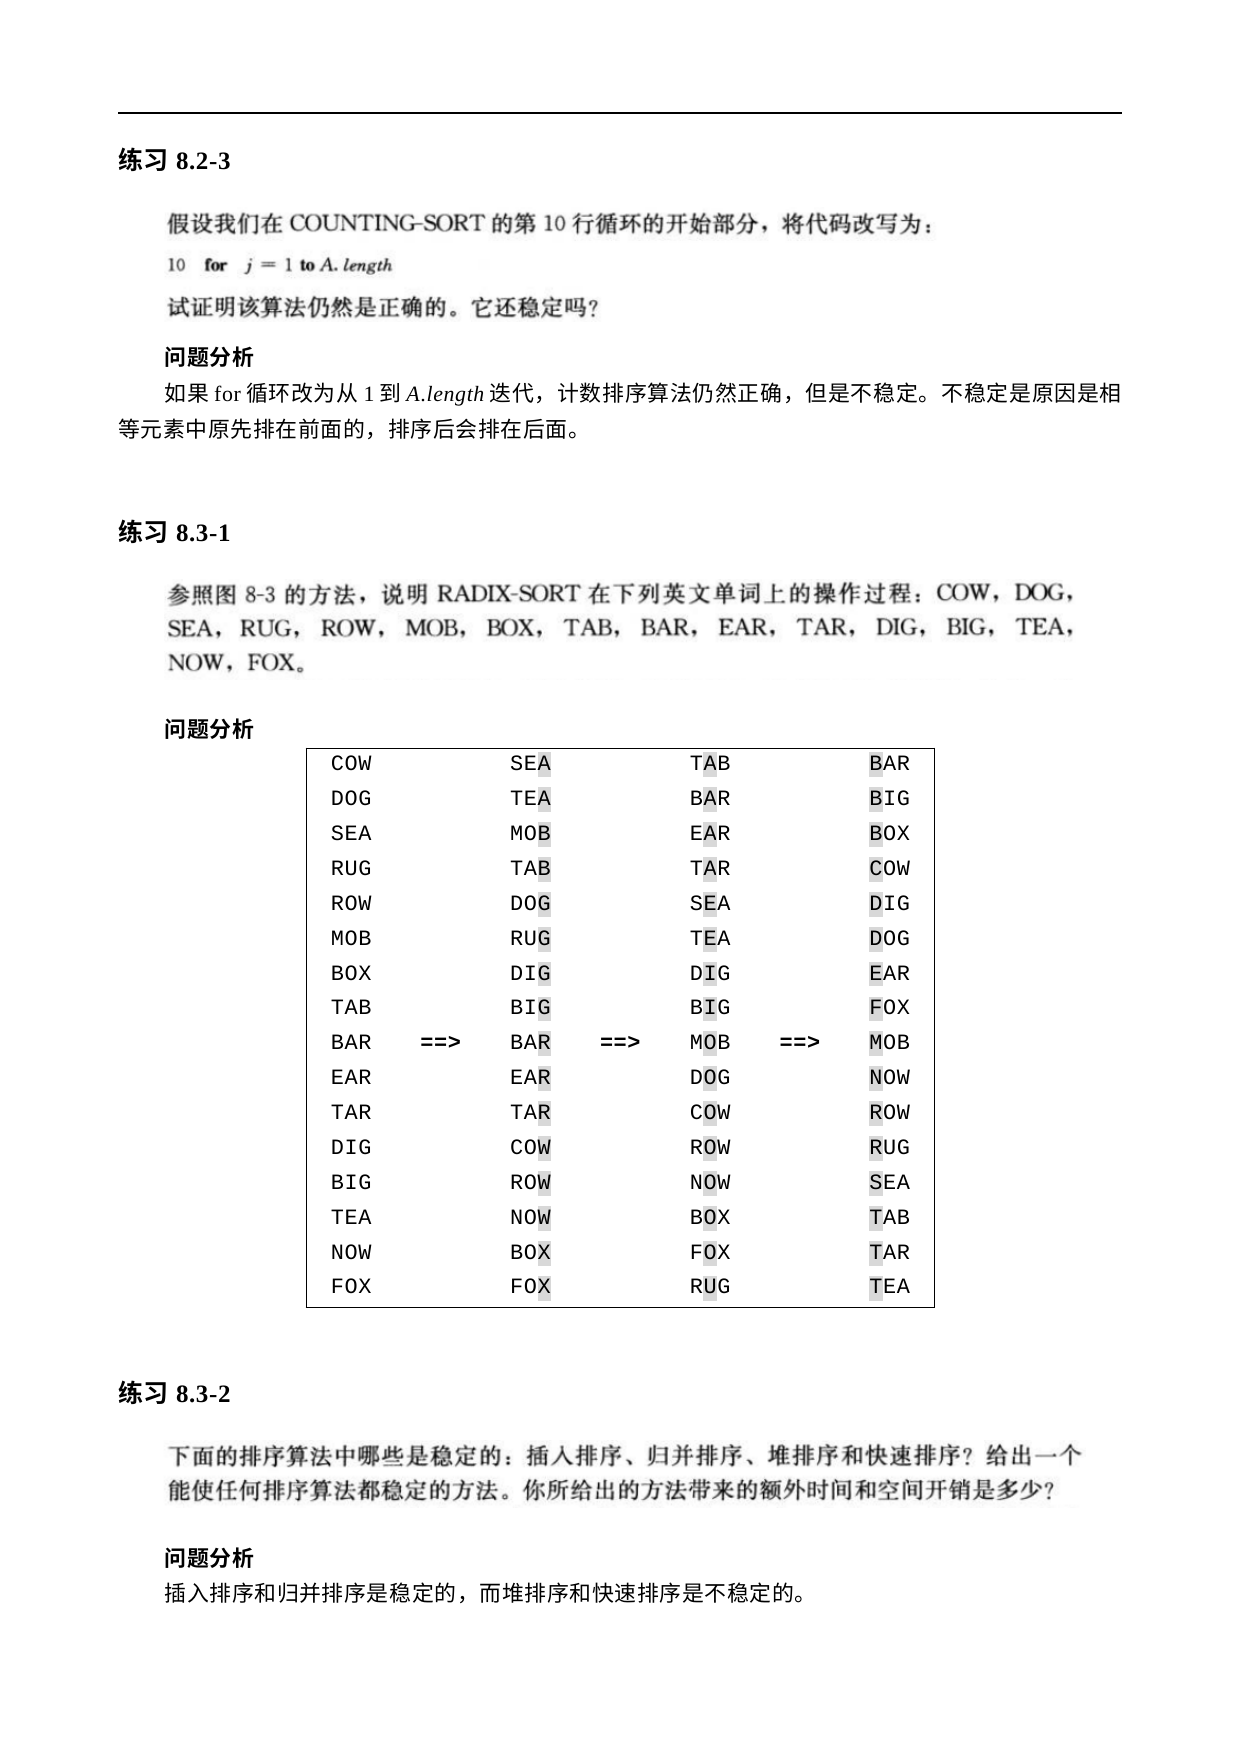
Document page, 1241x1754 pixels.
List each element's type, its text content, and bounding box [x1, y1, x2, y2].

text 问题分析 [118, 712, 1122, 744]
picture [161, 1440, 1086, 1508]
picture [164, 579, 1077, 680]
text 问题分析 [118, 1540, 1122, 1573]
picture [164, 207, 1070, 322]
subtitle 练习 8.2-3 [118, 126, 1122, 191]
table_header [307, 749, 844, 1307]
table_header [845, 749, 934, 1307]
text 问题分析 [118, 340, 1122, 372]
text 插入排序和归并排序是稳定的，而堆排序和快速排序是不稳定的。 [118, 1576, 1122, 1608]
text 如果for循环改为从1到A.length迭代，计数排序算法仍然正确，但是不稳定。不稳定是原因是相等元素中原先排在前面的，排序后会排在后面。 [118, 375, 1122, 444]
subtitle 练习 8.3-2 [118, 1359, 1122, 1424]
subtitle 练习 8.3-1 [118, 498, 1122, 563]
